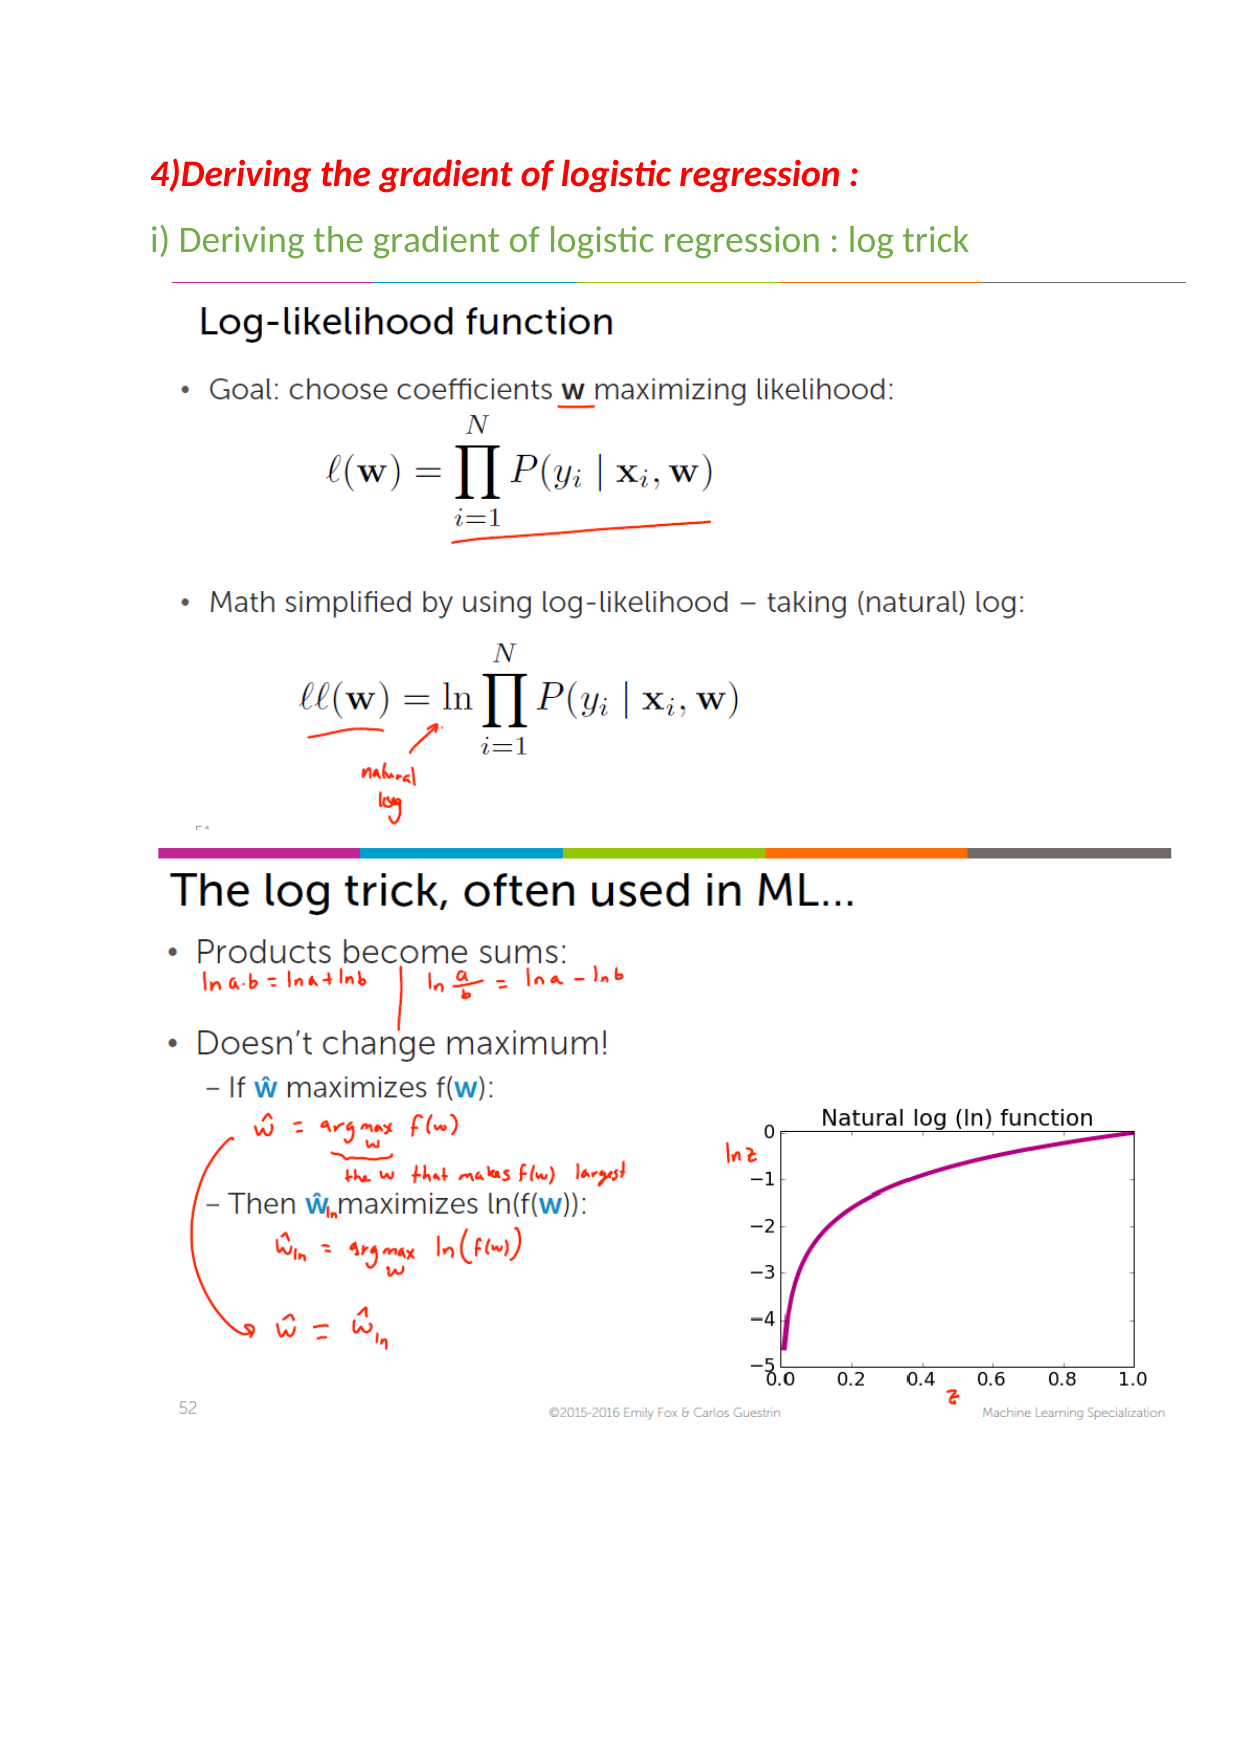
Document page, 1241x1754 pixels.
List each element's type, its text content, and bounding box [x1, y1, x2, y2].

picture [150, 282, 1189, 830]
text i) Deriving the gradient of logistic regression : log trick [150, 216, 1090, 262]
picture [150, 848, 1188, 1439]
text 4)Deriving the gradient of logistic regression : [150, 150, 1090, 196]
